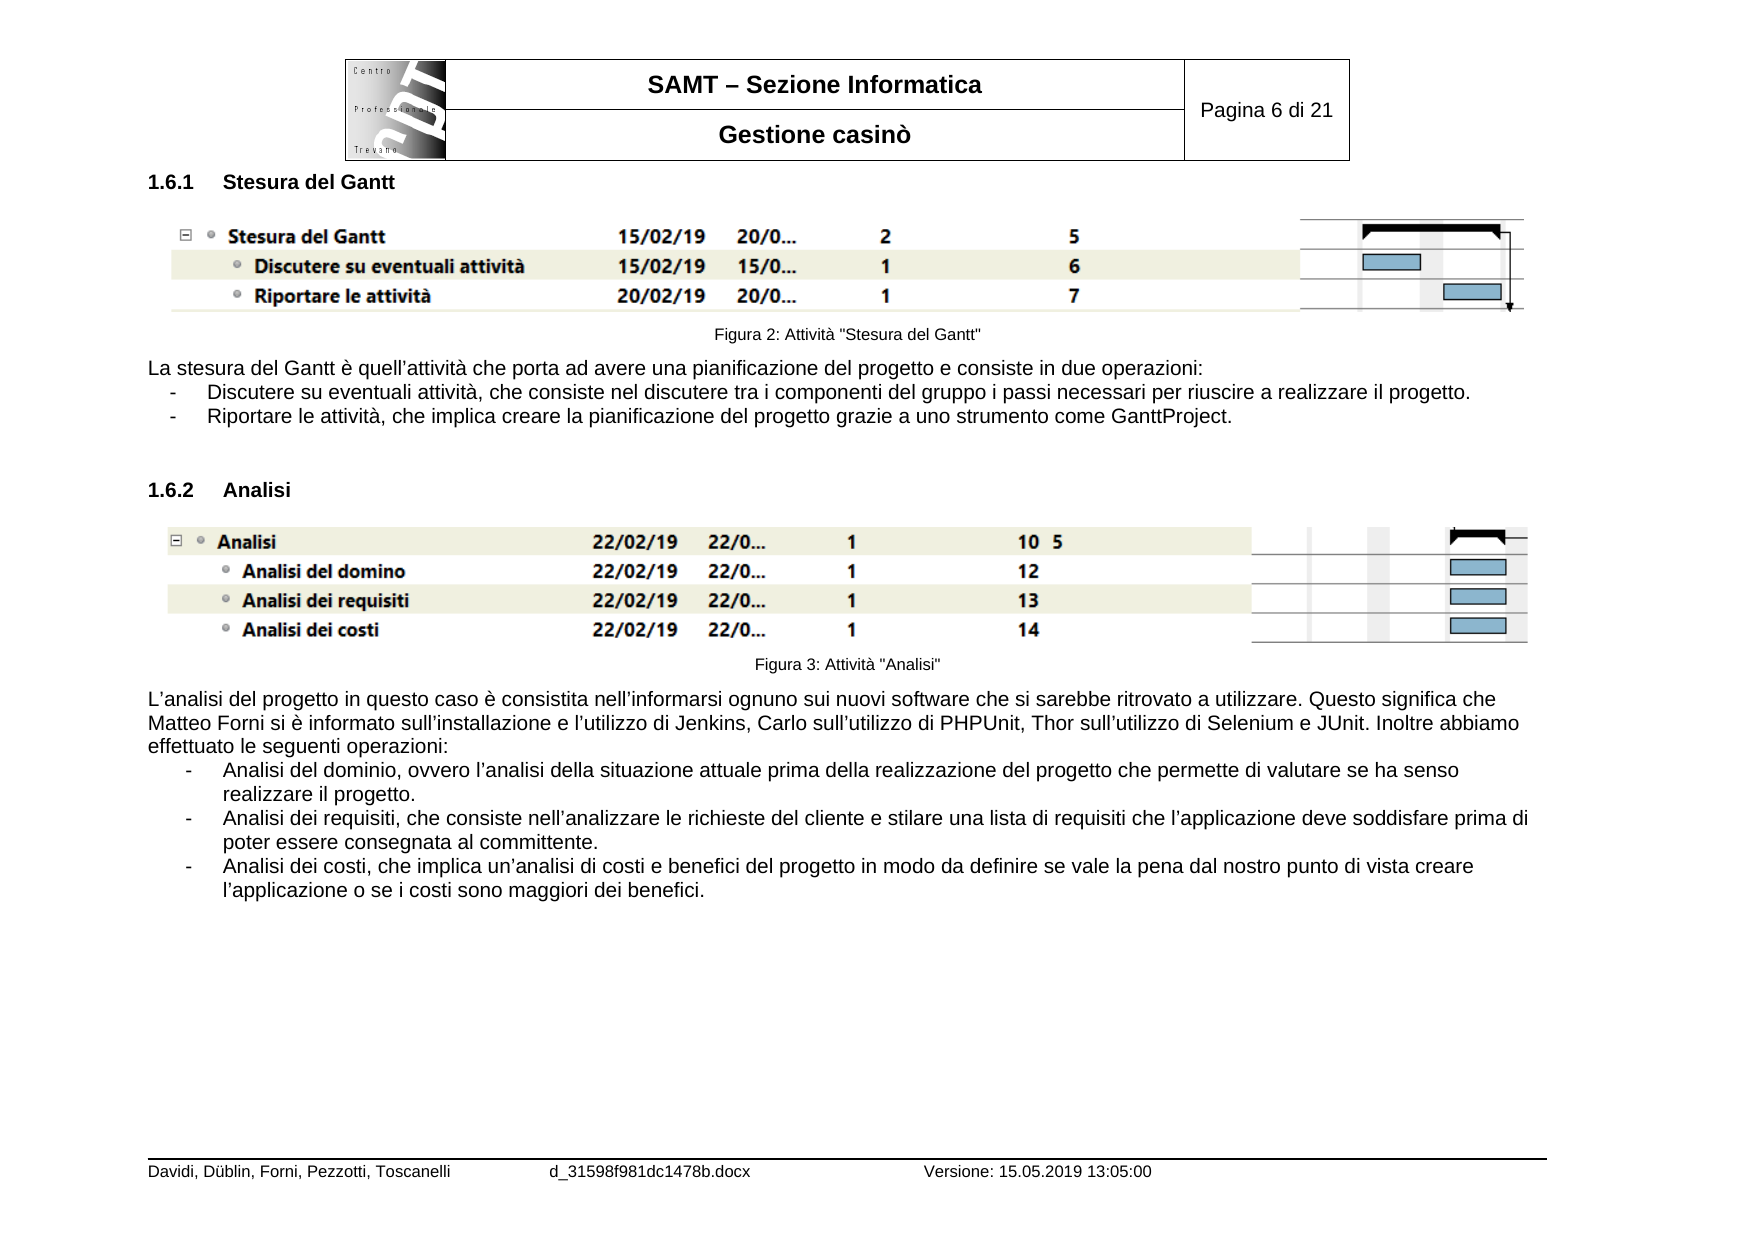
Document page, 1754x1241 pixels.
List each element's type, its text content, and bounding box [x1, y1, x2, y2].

list Riportare le attività, che implica creare la pianificazione del progetto grazie a uno strumento come GanttProject. [169, 404, 1547, 428]
list Analisi dei requisiti, che consiste nell’analizzare le richieste del cliente e stilare una lista di requisiti che l’applicazione deve soddisfare prima di poter essere consegnata al committente. [185, 806, 1547, 854]
text L’analisi del progetto in questo caso è consistita nell’informarsi ognuno sui nuovi software che si sarebbe ritrovato a utilizzare. Questo significa che Matteo Forni si è informato sull’installazione e l’utilizzo di Jenkins, Carlo sull’utilizzo di PHPUnit, Thor sull’utilizzo di Selenium e JUnit. Inoltre abbiamo effettuato le seguenti operazioni: [148, 686, 1547, 758]
list Analisi del dominio, ovvero l’analisi della situazione attuale prima della realizzazione del progetto che permette di valutare se ha senso realizzare il progetto. [185, 758, 1547, 806]
subtitle Analisi [148, 478, 1547, 502]
picture [171, 219, 1524, 312]
list Analisi dei costi, che implica un’analisi di costi e benefici del progetto in modo da definire se vale la pena dal nostro punto di vista creare l’applicazione o se i costi sono maggiori dei benefici. [185, 854, 1547, 902]
picture [346, 60, 445, 159]
subtitle Stesura del Gantt [148, 170, 1547, 194]
list Discutere su eventuali attività, che consiste nel discutere tra i componenti del gruppo i passi necessari per riuscire a realizzare il progetto. [169, 380, 1547, 404]
text La stesura del Gantt è quell’attività che porta ad avere una pianificazione del progetto e consiste in due operazioni: [148, 356, 1547, 380]
picture [167, 527, 1528, 643]
